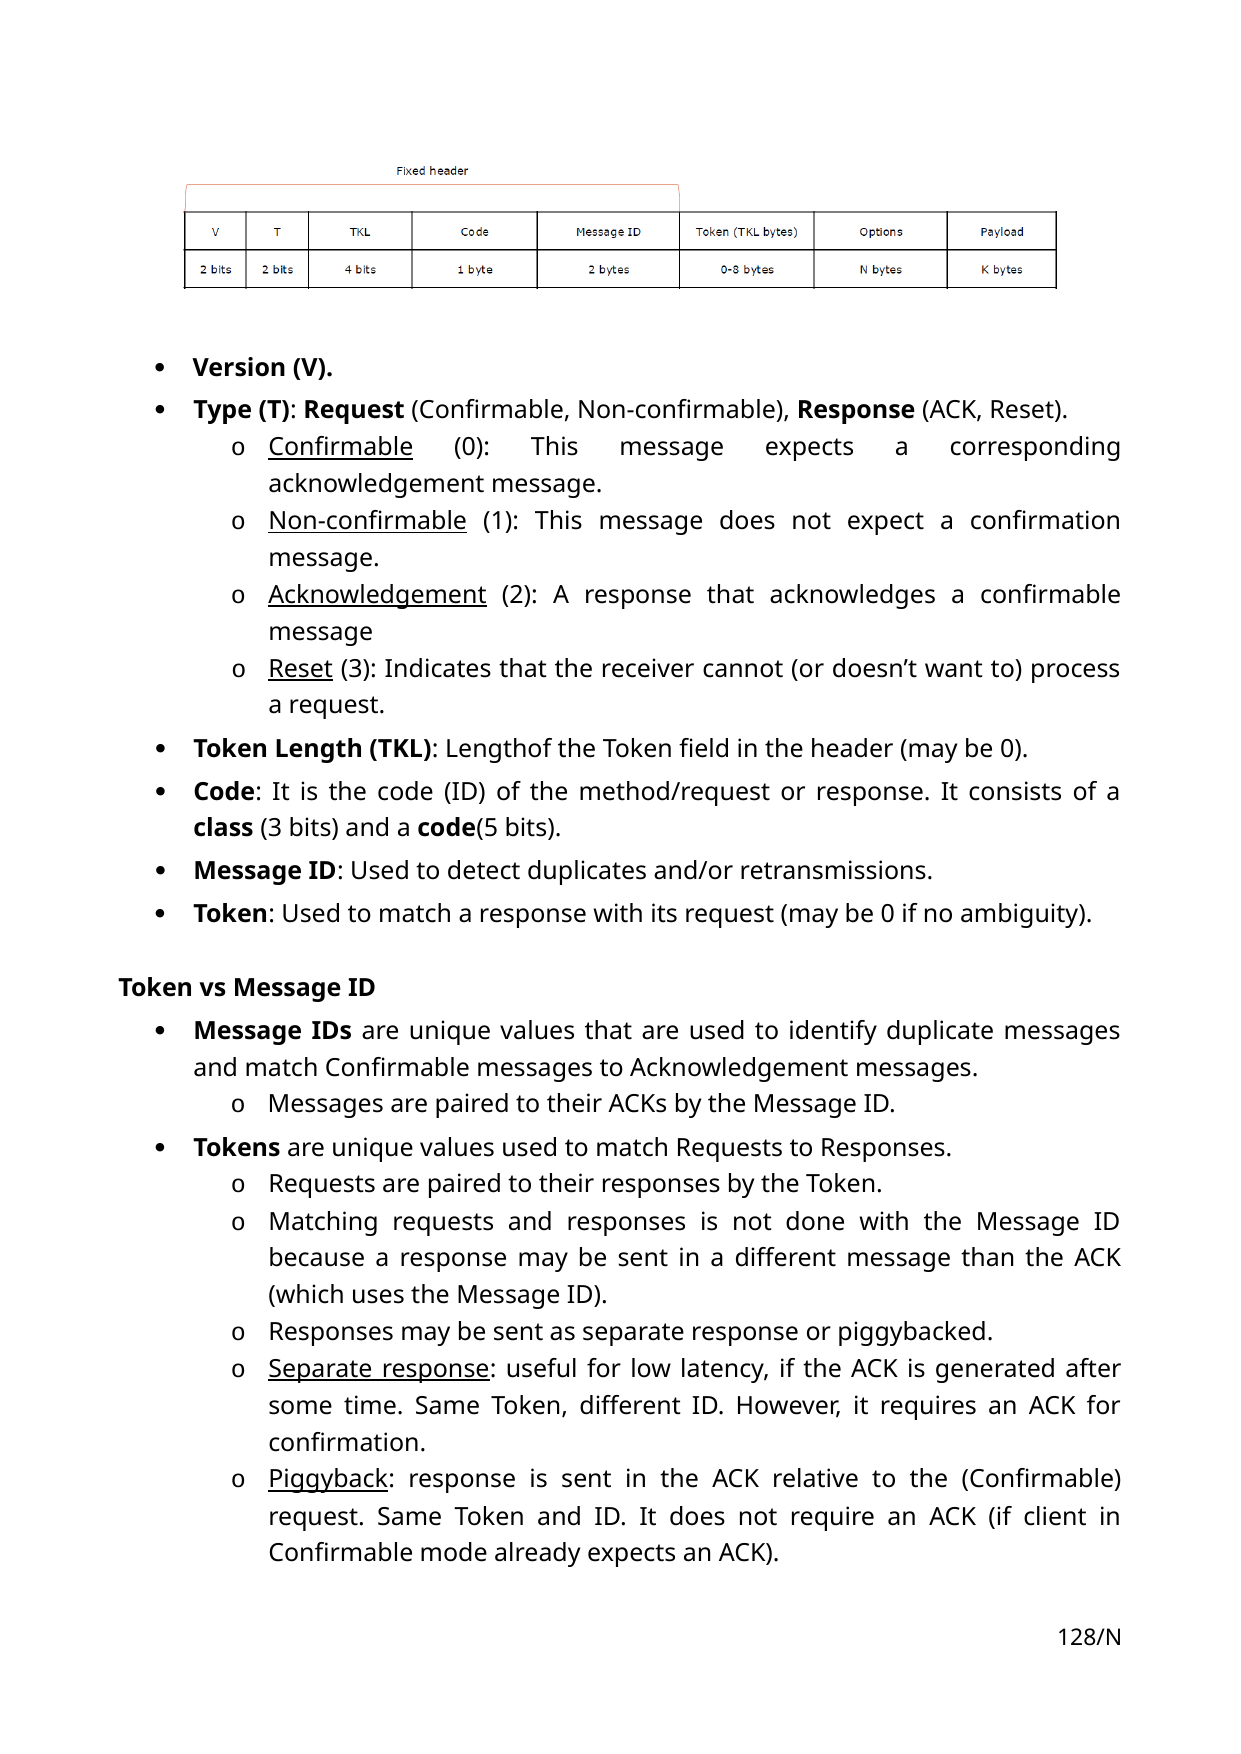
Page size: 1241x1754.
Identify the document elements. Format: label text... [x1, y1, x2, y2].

list Confirmable (0): This message expects a corresponding acknowledgement message. [231, 429, 1122, 500]
list Version (V). [155, 349, 1122, 383]
list Non-confirmable (1): This message does not expect a confirmation message. [231, 503, 1122, 574]
list Requests are paired to their responses by the Token. [231, 1166, 1122, 1200]
list Token: Used to match a response with its request (may be 0 if no ambiguity). [156, 896, 1122, 930]
list Separate response: useful for low latency, if the ACK is generated after some time. Same Token, different ID. However, it requires an ACK for confirmation. [231, 1351, 1122, 1458]
list Message ID: Used to detect duplicates and/or retransmissions. [156, 853, 1122, 887]
list Tokens are unique values used to match Requests to Responses. [156, 1129, 1122, 1163]
list Matching requests and responses is not done with the Message ID because a response may be sent in a different message than the ACK (which uses the Message ID). [231, 1203, 1122, 1311]
list Reset (3): Indicates that the receiver cannot (or doesn’t want to) process a request. [231, 650, 1122, 721]
list Message IDs are unique values that are used to identify duplicate messages and match Confirmable messages to Acknowledgement messages. [156, 1013, 1122, 1083]
picture [167, 147, 1074, 311]
list Responses may be sent as separate response or piggybacked. [231, 1314, 1122, 1348]
text Token vs Message ID [118, 969, 1122, 1004]
list Code: It is the code (ID) of the method/request or response. It consists of a class (3 bits) and a code(5 bits). [156, 773, 1122, 844]
list Type (T): Request (Confirmable, Non-confirmable), Response (ACK, Reset). [156, 392, 1122, 426]
list Acknowledgement (2): A response that acknowledges a confirmable message [231, 576, 1122, 647]
list Messages are paired to their ACKs by the Message ID. [230, 1086, 1122, 1120]
list Piggyback: response is sent in the ACK relative to the (Confirmable) request. Same Token and ID. It does not require an ACK (if client in Confirmable mode already expects an ACK). [231, 1461, 1122, 1569]
list Token Length (TKL): Lengthof the Token field in the header (may be 0). [156, 730, 1122, 764]
